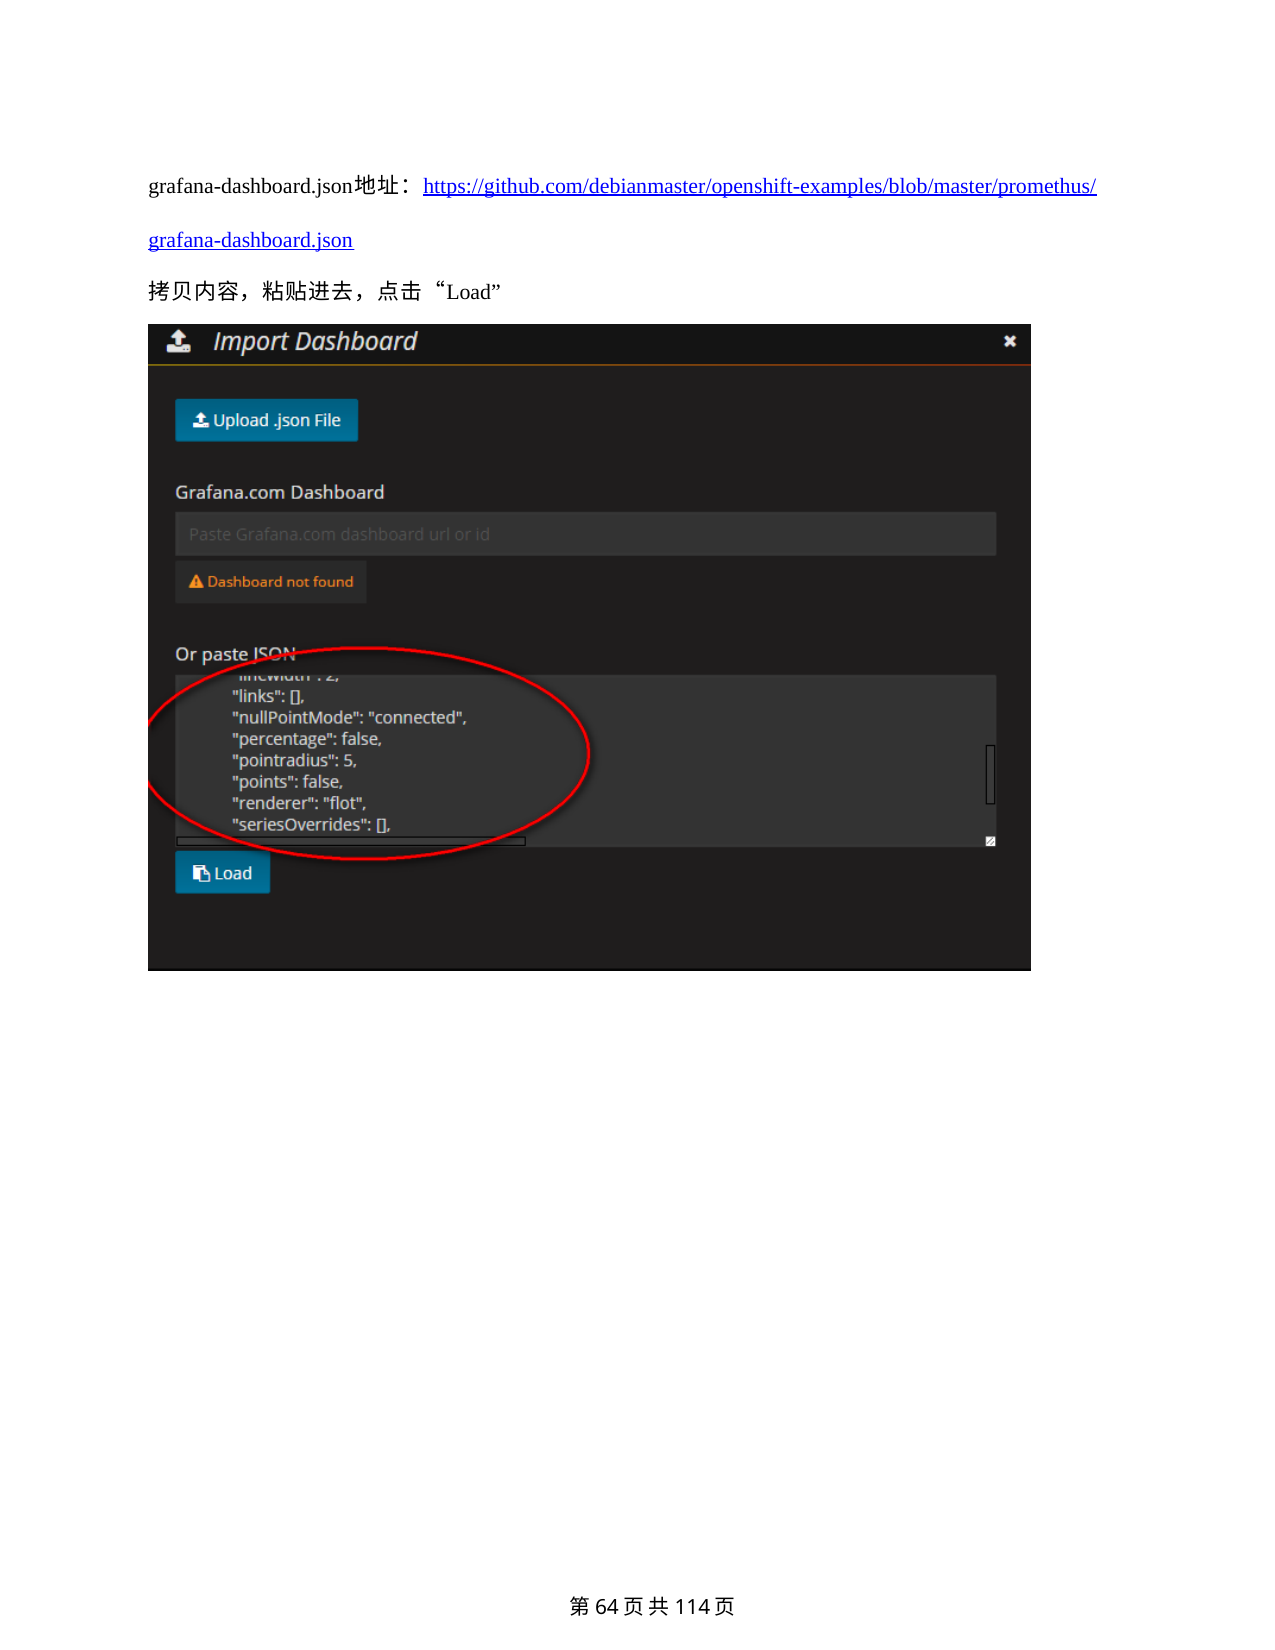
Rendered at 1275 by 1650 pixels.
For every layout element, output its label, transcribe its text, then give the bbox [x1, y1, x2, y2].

text 拷贝内容，粘贴进去，点击“Load” [148, 271, 1156, 309]
picture [148, 324, 1031, 971]
text grafana-dashboard.json地址：https://github.com/debianmaster/openshift-examples/blob/master/promethus/grafana-dashboard.json [148, 165, 1156, 258]
